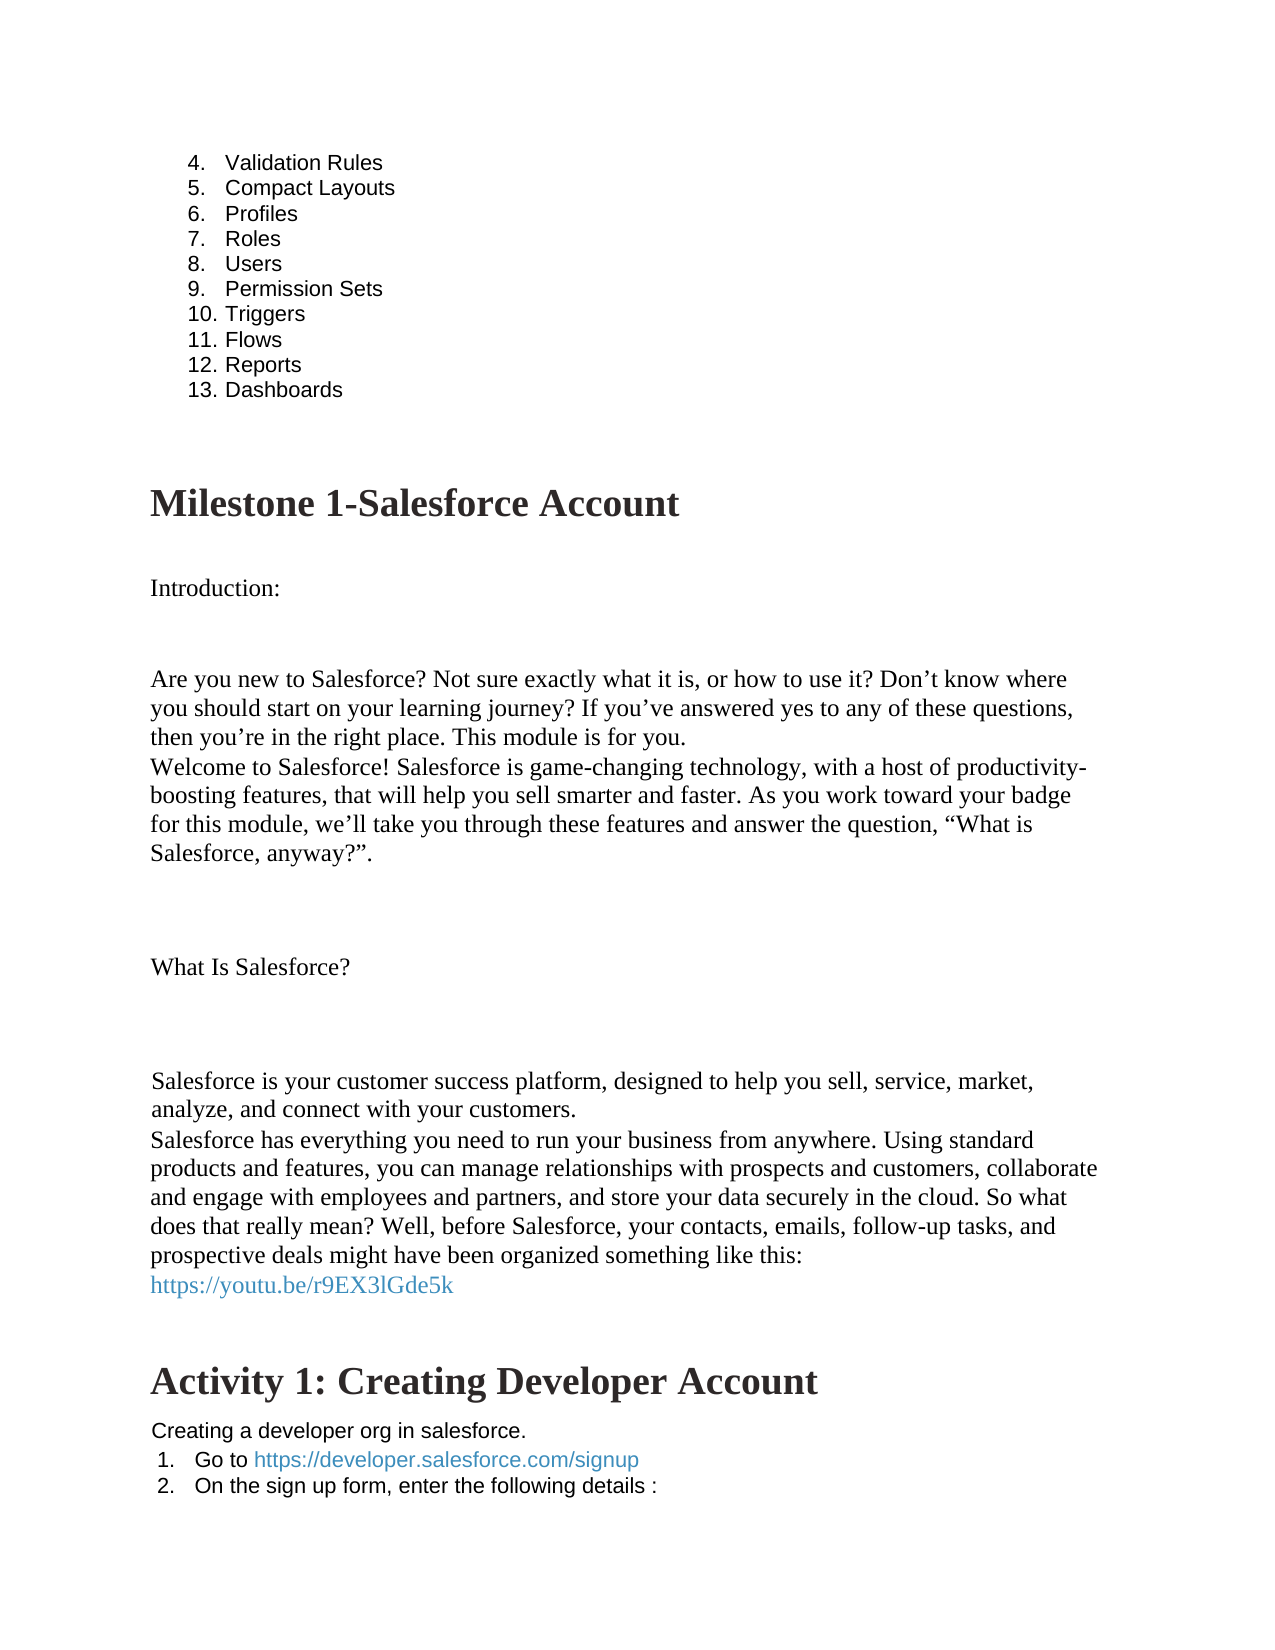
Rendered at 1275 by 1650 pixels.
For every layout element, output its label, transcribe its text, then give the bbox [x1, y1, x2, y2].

list Validation Rules [187, 150, 1125, 175]
text Welcome to Salesforce! Salesforce is game-changing technology, with a host of productivity-boosting features, that will help you sell smarter and faster. As you work toward your badge for this module, we’ll take you through these features and answer the question, “What is Salesforce, anyway?”. [150, 752, 1101, 867]
list Triggers [187, 301, 1125, 326]
list Go to https://developer.salesforce.com/signup [157, 1447, 1125, 1472]
subtitle Milestone 1-Salesforce Account [150, 466, 1125, 525]
text Introduction: [150, 573, 1125, 659]
list Profiles [187, 200, 1125, 226]
list Users [187, 251, 1125, 276]
subtitle Activity 1: Creating Developer Account [150, 1356, 1125, 1403]
text What Is Salesforce? [150, 952, 1125, 981]
list Permission Sets [187, 276, 1125, 301]
list Reports [187, 352, 1125, 377]
text Salesforce is your customer success platform, designed to help you sell, service, market, analyze, and connect with your customers. [151, 1066, 1099, 1123]
text Salesforce has everything you need to run your business from anywhere. Using standard products and features, you can manage relationships with prospects and customers, collaborate and engage with employees and partners, and store your data securely in the cloud. So what does that really mean? Well, before Salesforce, your contacts, emails, follow-up tasks, and prospective deals might have been organized something like this: [150, 1125, 1102, 1268]
list Flows [187, 326, 1125, 352]
text https://youtu.be/r9EX3lGde5k [150, 1270, 1125, 1298]
list Dashboards [187, 377, 1125, 402]
text Are you new to Salesforce? Not sure exactly what it is, or how to use it? Don’t know where you should start on your learning journey? If you’ve answered yes to any of these questions, then you’re in the right place. This module is for you. [150, 664, 1102, 750]
text Creating a developer org in salesforce. [151, 1418, 1125, 1443]
list Compact Layouts [187, 175, 1125, 200]
list Roles [187, 226, 1125, 251]
list On the sign up form, enter the following details : [157, 1472, 1125, 1498]
